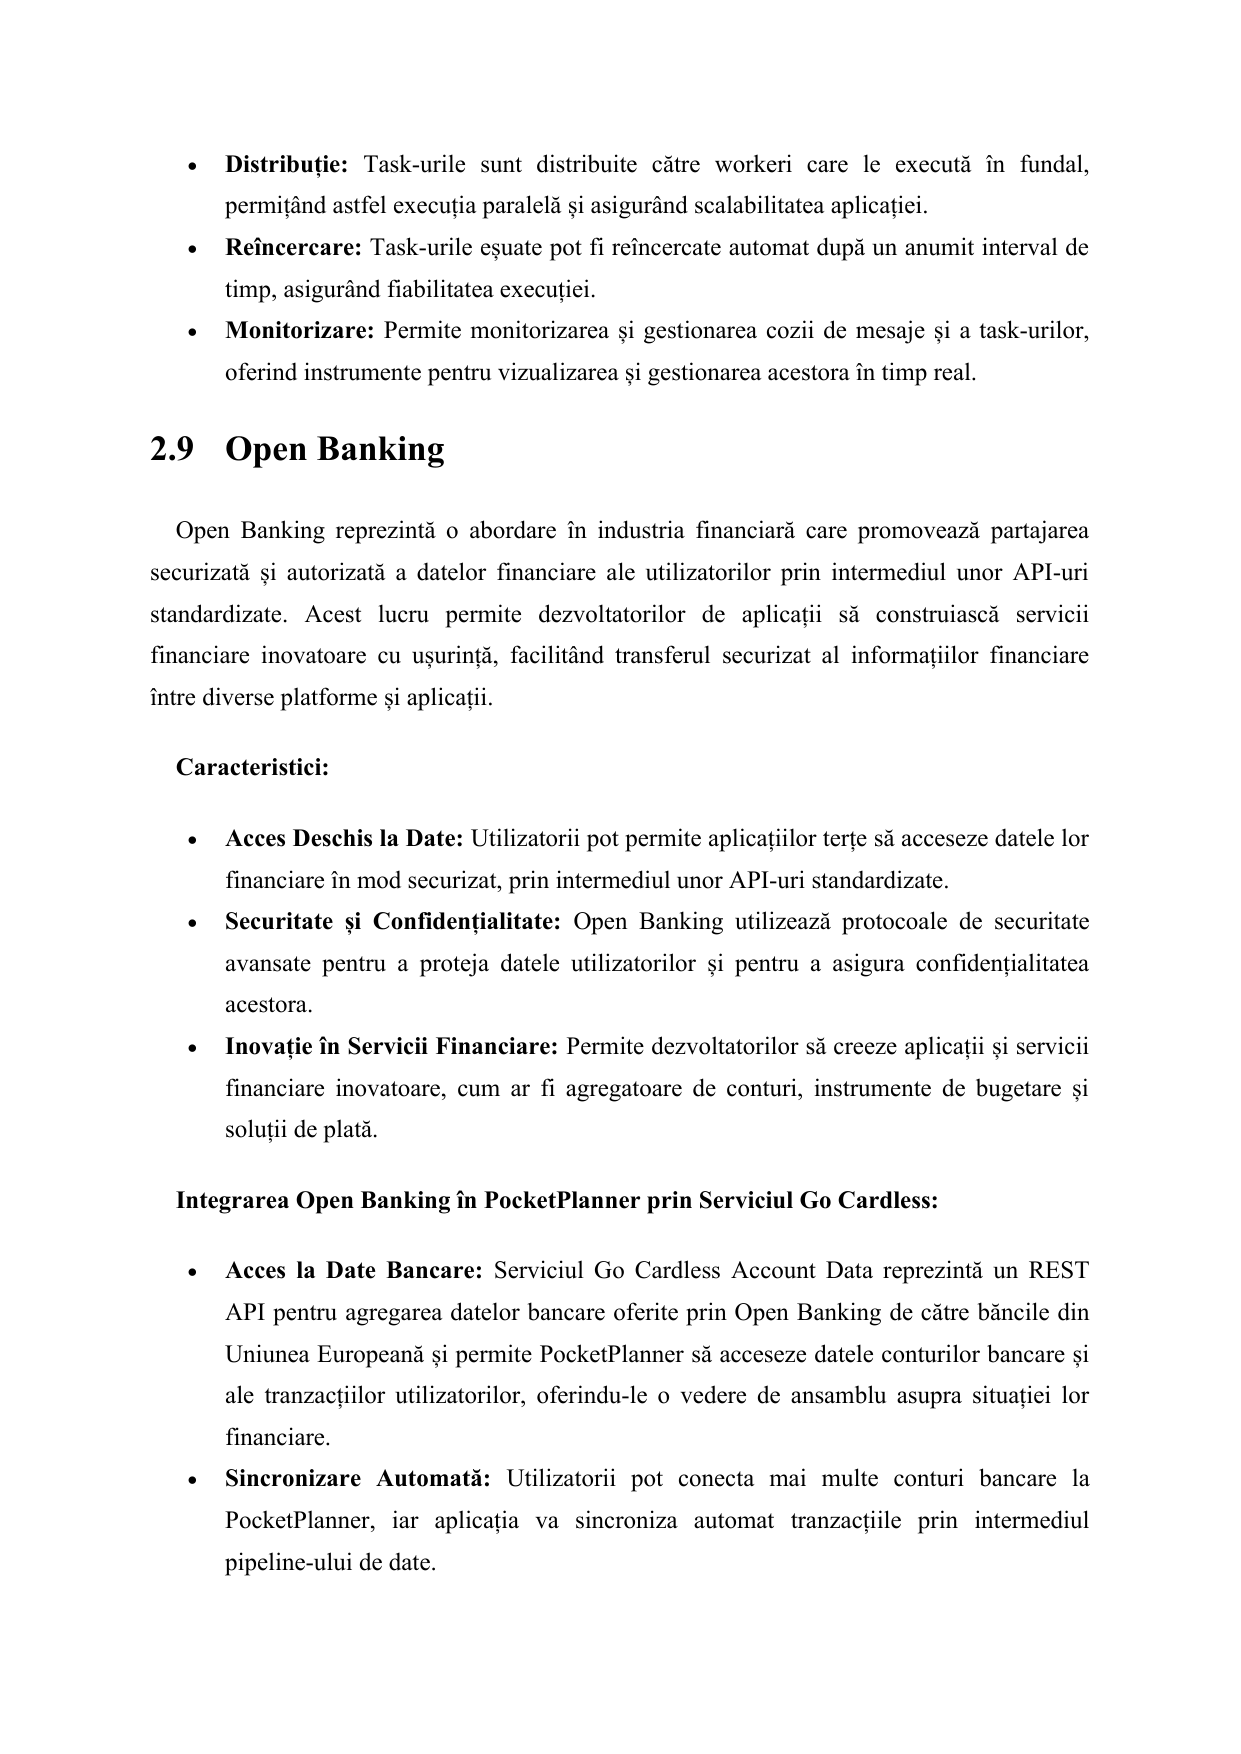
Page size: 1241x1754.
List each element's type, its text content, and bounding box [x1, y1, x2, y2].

list Securitate și Confidențialitate: Open Banking utilizează protocoale de securitate avansate pentru a proteja datele utilizatorilor și pentru a asigura confidențialitatea acestora. [187, 907, 1090, 1018]
list Distribuție: Task-urile sunt distribuite către workeri care le execută în fundal, permițând astfel execuția paralelă și asigurând scalabilitatea aplicației. [187, 150, 1090, 219]
subtitle Caracteristici: [176, 753, 1065, 781]
list Acces Deschis la Date: Utilizatorii pot permite aplicațiilor terțe să acceseze datele lor financiare în mod securizat, prin intermediul unor API-uri standardizate. [187, 824, 1090, 893]
list Monitorizare: Permite monitorizarea și gestionarea cozii de mesaje și a task-urilor, oferind instrumente pentru vizualizarea și gestionarea acestora în timp real. [187, 316, 1090, 386]
list Sincronizare Automată: Utilizatorii pot conecta mai multe conturi bancare la PocketPlanner, iar aplicația va sincroniza automat tranzacțiile prin intermediul pipeline-ului de date. [187, 1464, 1090, 1575]
subtitle Open Banking [150, 428, 1090, 468]
text Open Banking reprezintă o abordare în industria financiară care promovează partajarea securizată și autorizată a datelor financiare ale utilizatorilor prin intermediul unor API-uri standardizate. Acest lucru permite dezvoltatorilor de aplicații să construiască servicii financiare inovatoare cu ușurință, facilitând transferul securizat al informațiilor financiare între diverse platforme și aplicații. [150, 517, 1090, 711]
list Inovație în Servicii Financiare: Permite dezvoltatorilor să creeze aplicații și servicii financiare inovatoare, cum ar fi agregatoare de conturi, instrumente de bugetare și soluții de plată. [187, 1032, 1090, 1143]
subtitle Integrarea Open Banking în PocketPlanner prin Serviciul Go Cardless: [176, 1186, 1065, 1214]
list Reîncercare: Task-urile eșuate pot fi reîncercate automat după un anumit interval de timp, asigurând fiabilitatea execuției. [187, 233, 1090, 302]
list Acces la Date Bancare: Serviciul Go Cardless Account Data reprezintă un REST API pentru agregarea datelor bancare oferite prin Open Banking de către băncile din Uniunea Europeană și permite PocketPlanner să acceseze datele conturilor bancare și ale tranzacțiilor utilizatorilor, oferindu-le o vedere de ansamblu asupra situației lor financiare. [187, 1257, 1090, 1451]
